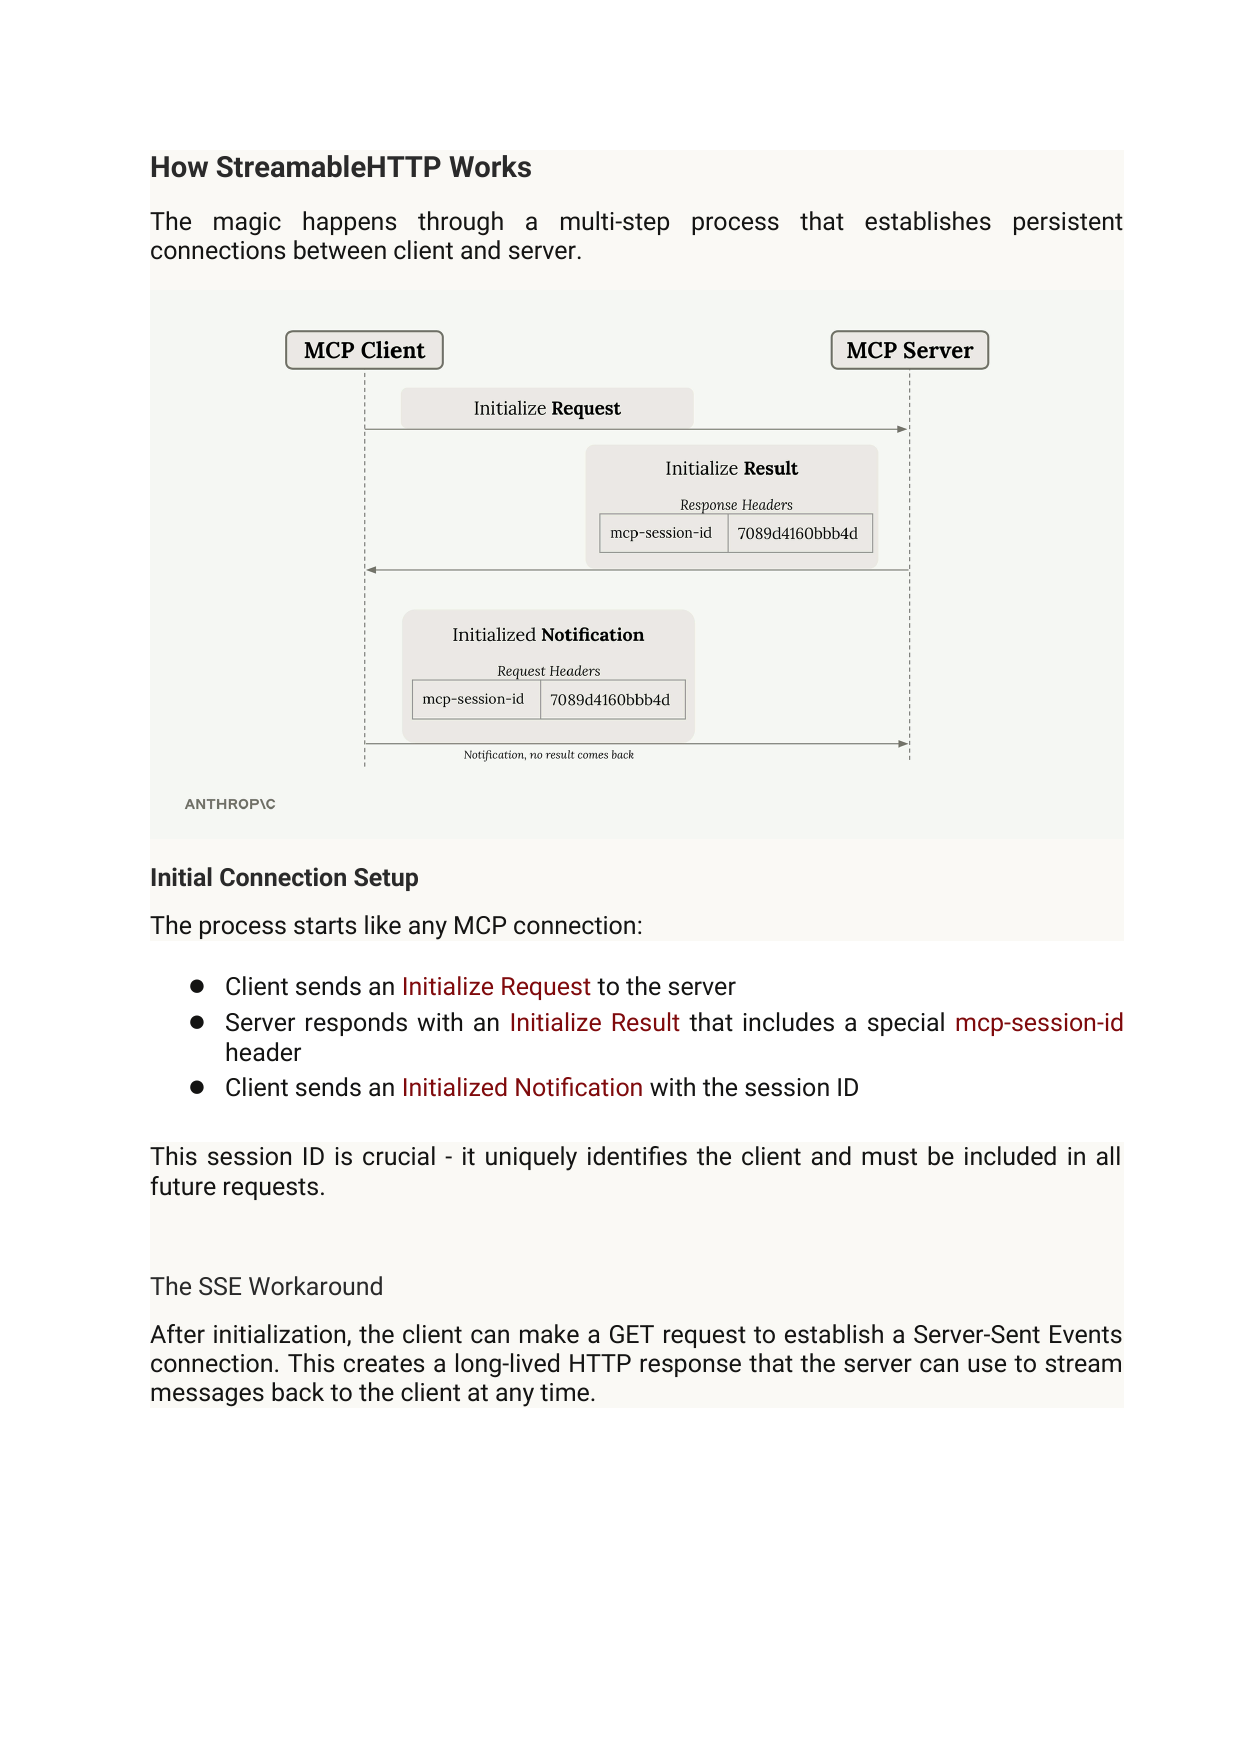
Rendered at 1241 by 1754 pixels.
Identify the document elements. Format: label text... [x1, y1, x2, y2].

subtitle This session ID is crucial - it uniquely identifies the client and must be included in all future requests. [150, 1142, 1124, 1201]
subtitle After initialization, the client can make a GET request to establish a Server-Sent Events connection. This creates a long-lived HTTP response that the server can use to stream messages back to the client at any time. [150, 1320, 1124, 1408]
subtitle Client sends an Initialize Request to the server [187, 966, 1124, 1002]
subtitle How StreamableHTTP Works [150, 150, 1124, 184]
subtitle Server responds with an Initialize Result that includes a special mcp-session-id header [187, 1002, 1124, 1067]
subtitle The process starts like any MCP connection: [150, 912, 1124, 941]
subtitle Initial Connection Setup [150, 863, 1124, 893]
subtitle The magic happens through a multi-step process that establishes persistent connections between client and server. [150, 207, 1124, 266]
subtitle Client sends an Initialized Notification with the session ID [187, 1067, 1124, 1103]
picture [150, 290, 1124, 839]
subtitle The SSE Workaround [150, 1272, 1124, 1301]
